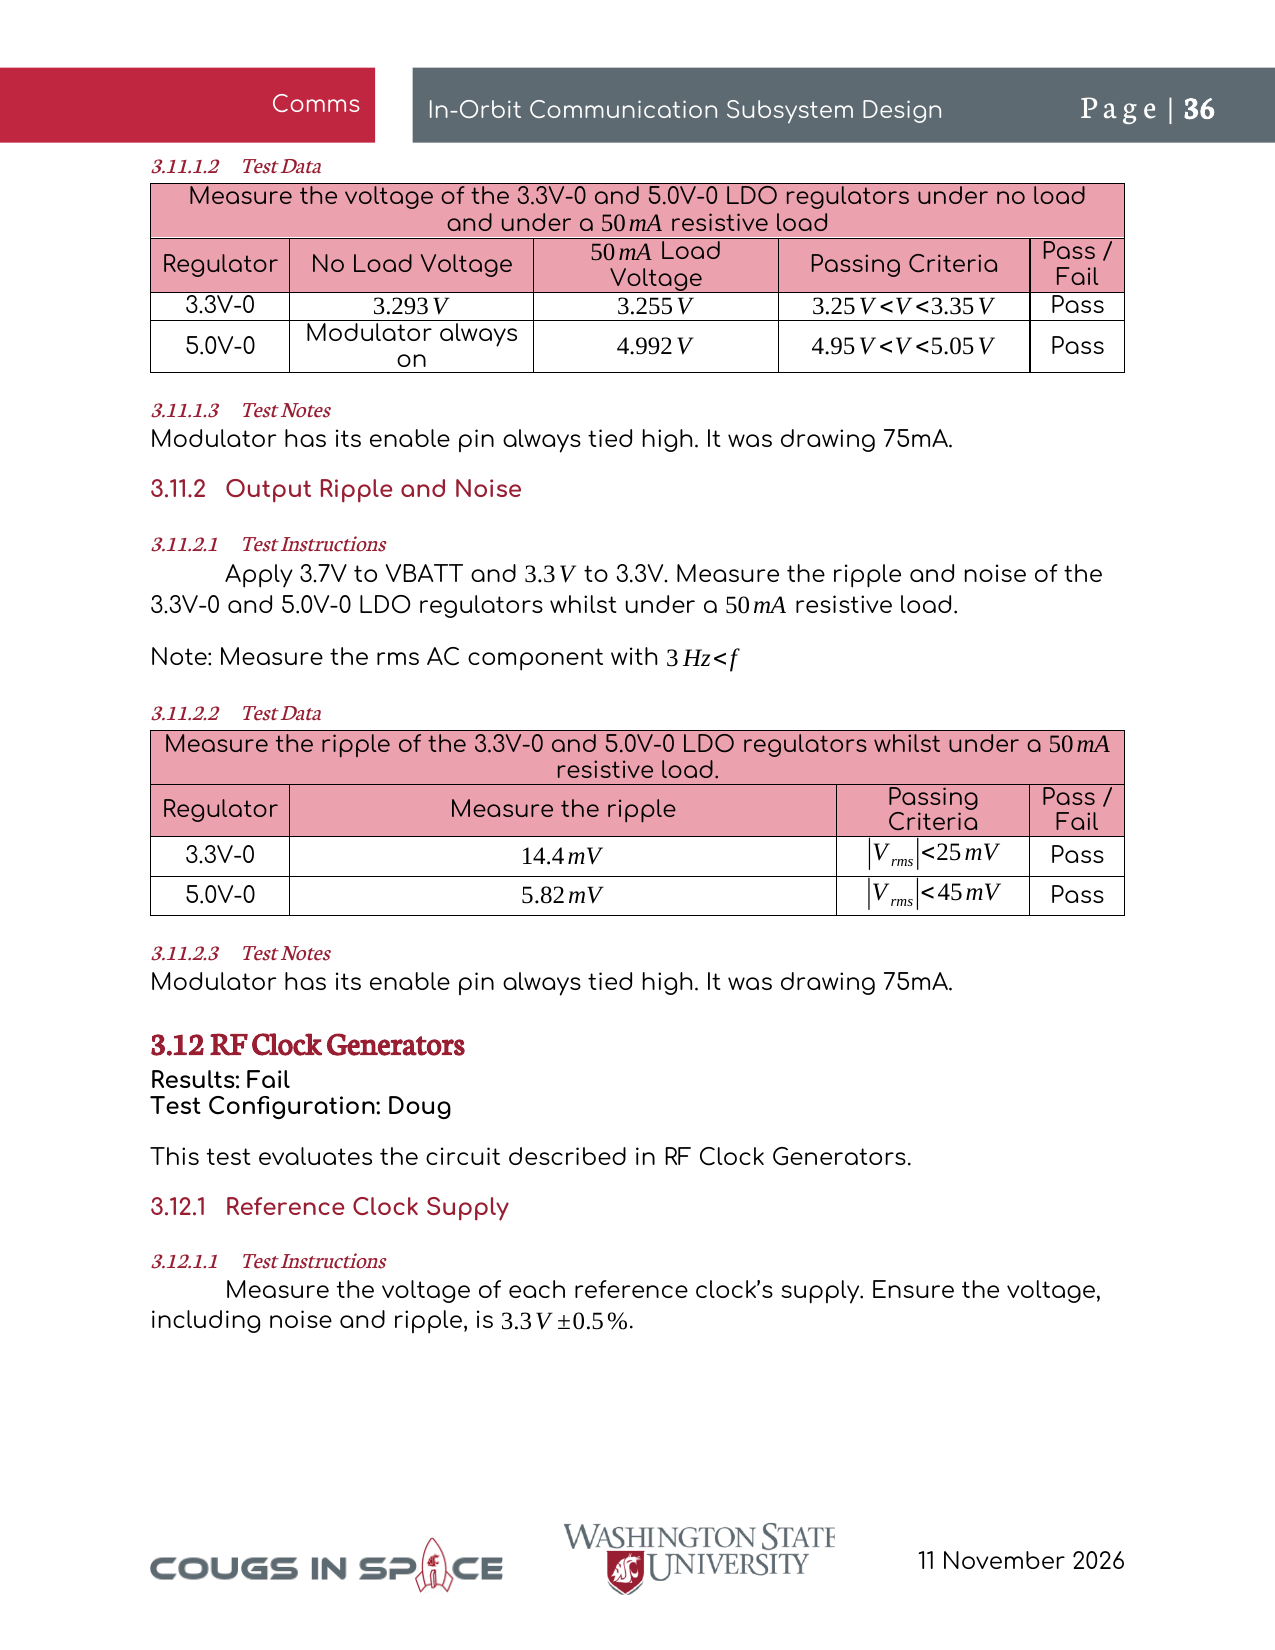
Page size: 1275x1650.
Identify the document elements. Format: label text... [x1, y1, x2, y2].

table_cell [534, 293, 778, 320]
table_cell 3.3V-0 [151, 293, 289, 320]
table_cell Measure the ripple [290, 785, 836, 836]
table_cell [779, 321, 1029, 372]
text Note: Measure the rms AC component with [150, 644, 1125, 672]
table_cell Load Voltage [534, 239, 778, 292]
table_cell Modulator always on [290, 321, 533, 372]
subtitle Test Data [150, 697, 1125, 726]
table_cell Passing Criteria [837, 785, 1029, 836]
picture [562, 1522, 835, 1594]
text This test evaluates the circuit described in RF Clock Generators. [150, 1145, 1125, 1170]
table_cell Pass [1030, 837, 1124, 876]
subtitle Test Notes [150, 937, 1125, 966]
subtitle Output Ripple and Noise [150, 477, 1125, 503]
subtitle Reference Clock Supply [150, 1195, 1125, 1220]
text Modulator has its enable pin always tied high. It was drawing 75mA. [150, 970, 1125, 996]
text Results: Fail [150, 1069, 1125, 1094]
table_cell Pass [1031, 293, 1124, 320]
picture [150, 1537, 503, 1594]
table_cell No Load Voltage [290, 239, 533, 292]
table_cell Pass / Fail [1031, 239, 1124, 292]
subtitle Test Instructions [150, 1245, 1125, 1274]
table_cell Pass [1030, 877, 1124, 915]
table_cell 5.0V-0 [151, 321, 289, 372]
text Apply 3.7V to VBATT and to 3.3V. Measure the ripple and noise of the 3.3V-0 and 5.0V-0 LDO regulators whilst under a resistive load. [150, 561, 1125, 620]
subtitle RF Clock Generators [150, 1020, 1125, 1062]
table_cell 5.0V-0 [151, 877, 289, 915]
text Modulator has its enable pin always tied high. It was drawing 75mA. [150, 427, 1125, 453]
table_cell Pass / Fail [1030, 785, 1124, 836]
table_cell [779, 293, 1029, 320]
table_cell [534, 321, 778, 372]
table_cell [290, 837, 836, 876]
table_cell [837, 837, 1029, 876]
table_cell Passing Criteria [779, 239, 1029, 292]
table_cell Pass [1031, 321, 1124, 372]
table_cell Regulator [151, 239, 289, 292]
table_header Measure the ripple of the 3.3V-0 and 5.0V-0 LDO regulators whilst under a resistive load. [151, 731, 1124, 784]
subtitle Test Notes [150, 394, 1125, 423]
table_cell 3.3V-0 [151, 837, 289, 876]
text Measure the voltage of each reference clock’s supply. Ensure the voltage, including noise and ripple, is . [150, 1278, 1125, 1335]
table_cell Regulator [151, 785, 289, 836]
subtitle Test Instructions [150, 528, 1125, 557]
text Test Configuration: Doug [150, 1094, 1125, 1120]
table_header Measure the voltage of the 3.3V-0 and 5.0V-0 LDO regulators under no load and under a resistive load [151, 184, 1124, 237]
subtitle Test Data [150, 150, 1125, 179]
table_cell [837, 877, 1029, 915]
table_cell [290, 293, 533, 320]
table_cell [290, 877, 836, 915]
